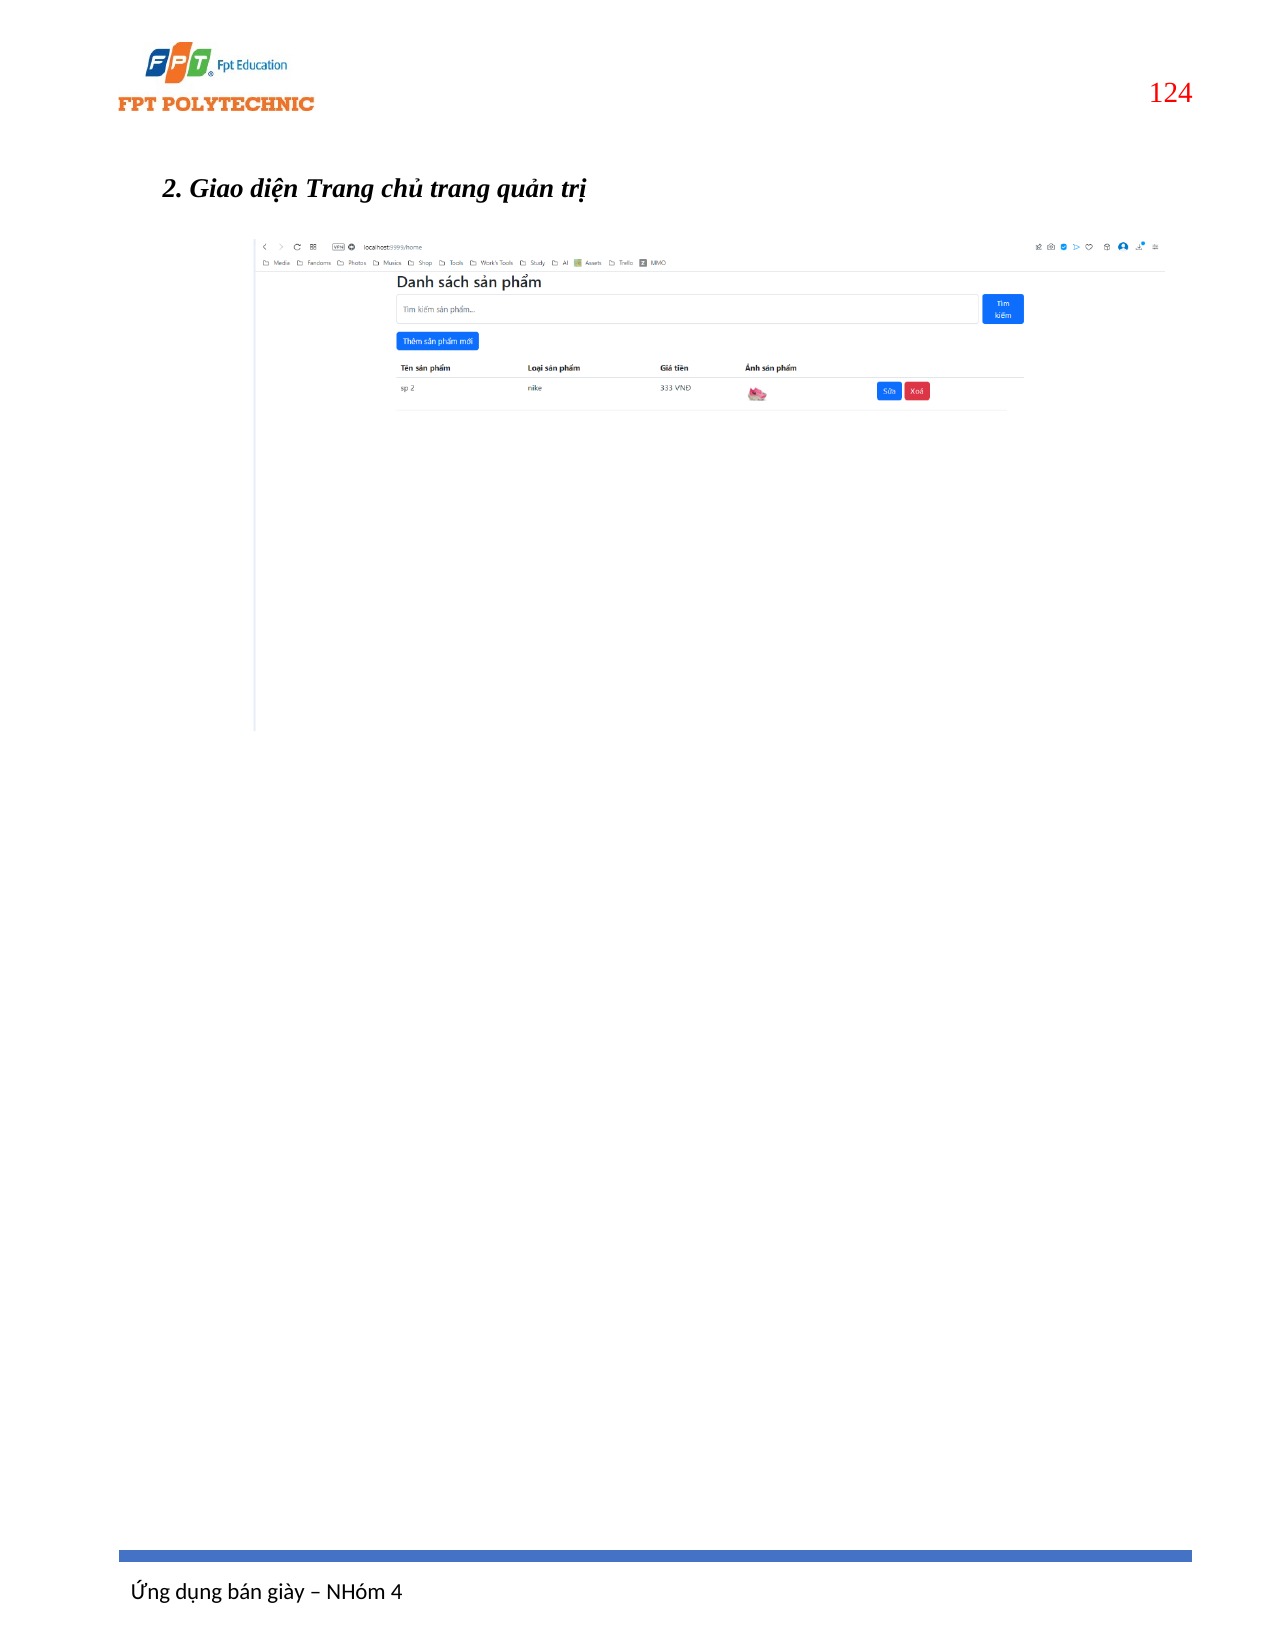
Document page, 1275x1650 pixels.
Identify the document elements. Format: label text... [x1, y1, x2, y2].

picture [253, 239, 1165, 731]
subtitle 2. Giao diện Trang chủ trang quản trị [162, 172, 1192, 203]
picture [118, 42, 316, 111]
